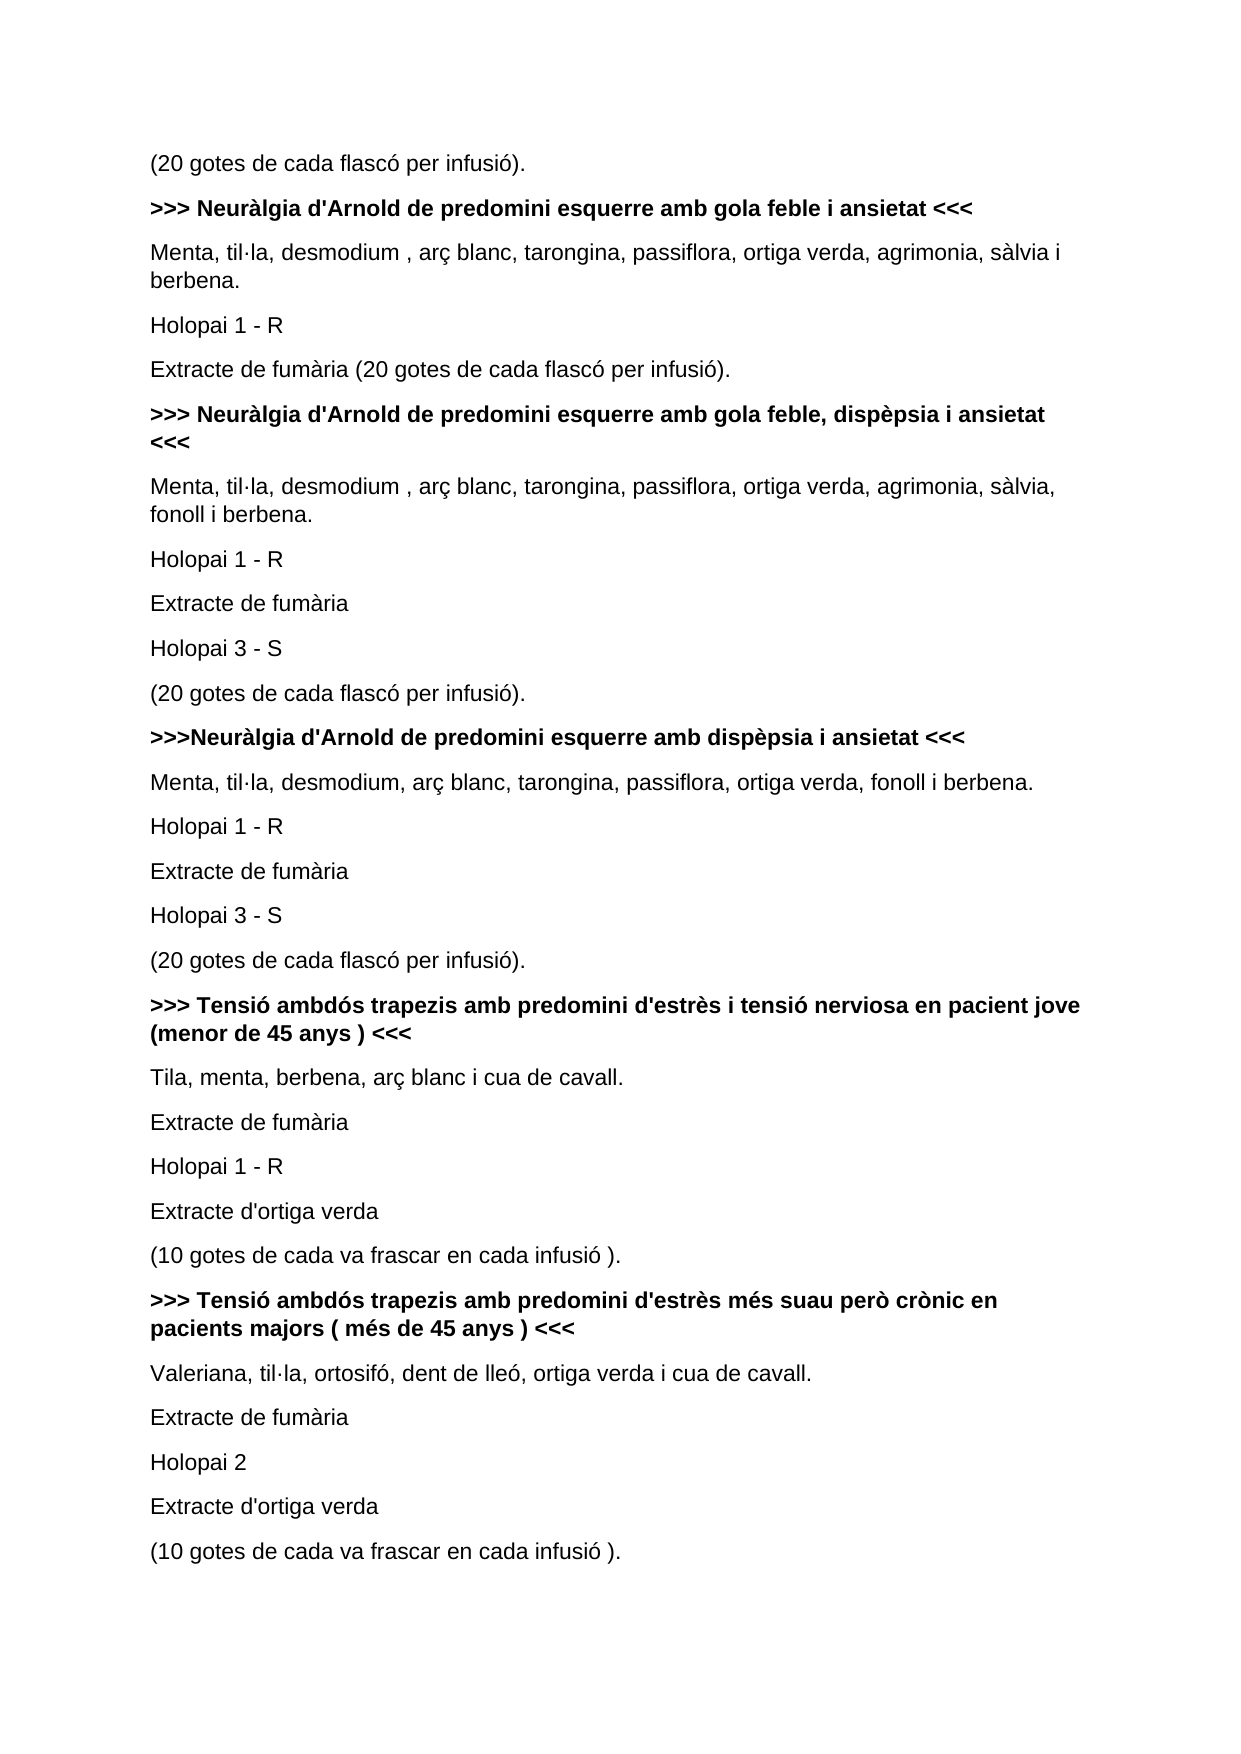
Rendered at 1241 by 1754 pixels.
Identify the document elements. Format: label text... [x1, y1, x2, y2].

text >>>Neuràlgia d'Arnold de predomini esquerre amb dispèpsia i ansietat <<< [150, 724, 1090, 751]
text Tila, menta, berbena, arç blanc i cua de cavall. [150, 1064, 1090, 1091]
text Holopai 1 - R [150, 312, 1090, 338]
text Holopai 1 - R [150, 1153, 1090, 1180]
text Holopai 3 - S [150, 635, 1090, 661]
text >>> Tensió ambdós trapezis amb predomini d'estrès i tensió nerviosa en pacient jove (menor de 45 anys ) <<< [150, 992, 1090, 1046]
text Extracte de fumària [150, 590, 1090, 617]
text Extracte de fumària [150, 1404, 1090, 1431]
text Extracte de fumària [150, 1109, 1090, 1135]
text Holopai 3 - S [150, 902, 1090, 929]
text Holopai 1 - R [150, 546, 1090, 572]
text Menta, til·la, desmodium, arç blanc, tarongina, passiflora, ortiga verda, fonoll i berbena. [150, 769, 1090, 795]
text Extracte d'ortiga verda [150, 1198, 1090, 1224]
text (20 gotes de cada flascó per infusió). [150, 150, 1090, 176]
text >>> Neuràlgia d'Arnold de predomini esquerre amb gola feble, dispèpsia i ansietat <<< [150, 401, 1090, 455]
text Valeriana, til·la, ortosifó, dent de lleó, ortiga verda i cua de cavall. [150, 1359, 1090, 1386]
text Extracte d'ortiga verda [150, 1493, 1090, 1520]
text Holopai 2 [150, 1449, 1090, 1475]
text >>> Neuràlgia d'Arnold de predomini esquerre amb gola feble i ansietat <<< [150, 194, 1090, 221]
text (20 gotes de cada flascó per infusió). [150, 947, 1090, 973]
text Holopai 1 - R [150, 813, 1090, 840]
text Extracte de fumària [150, 858, 1090, 884]
text Menta, til·la, desmodium , arç blanc, tarongina, passiflora, ortiga verda, agrimonia, sàlvia, fonoll i berbena. [150, 473, 1090, 528]
text >>> Tensió ambdós trapezis amb predomini d'estrès més suau però crònic en pacients majors ( més de 45 anys ) <<< [150, 1287, 1090, 1341]
text (10 gotes de cada va frascar en cada infusió ). [150, 1242, 1090, 1269]
text (10 gotes de cada va frascar en cada infusió ). [150, 1538, 1090, 1564]
text Extracte de fumària (20 gotes de cada flascó per infusió). [150, 356, 1090, 383]
text Menta, til·la, desmodium , arç blanc, tarongina, passiflora, ortiga verda, agrimonia, sàlvia i berbena. [150, 239, 1090, 293]
text (20 gotes de cada flascó per infusió). [150, 679, 1090, 706]
